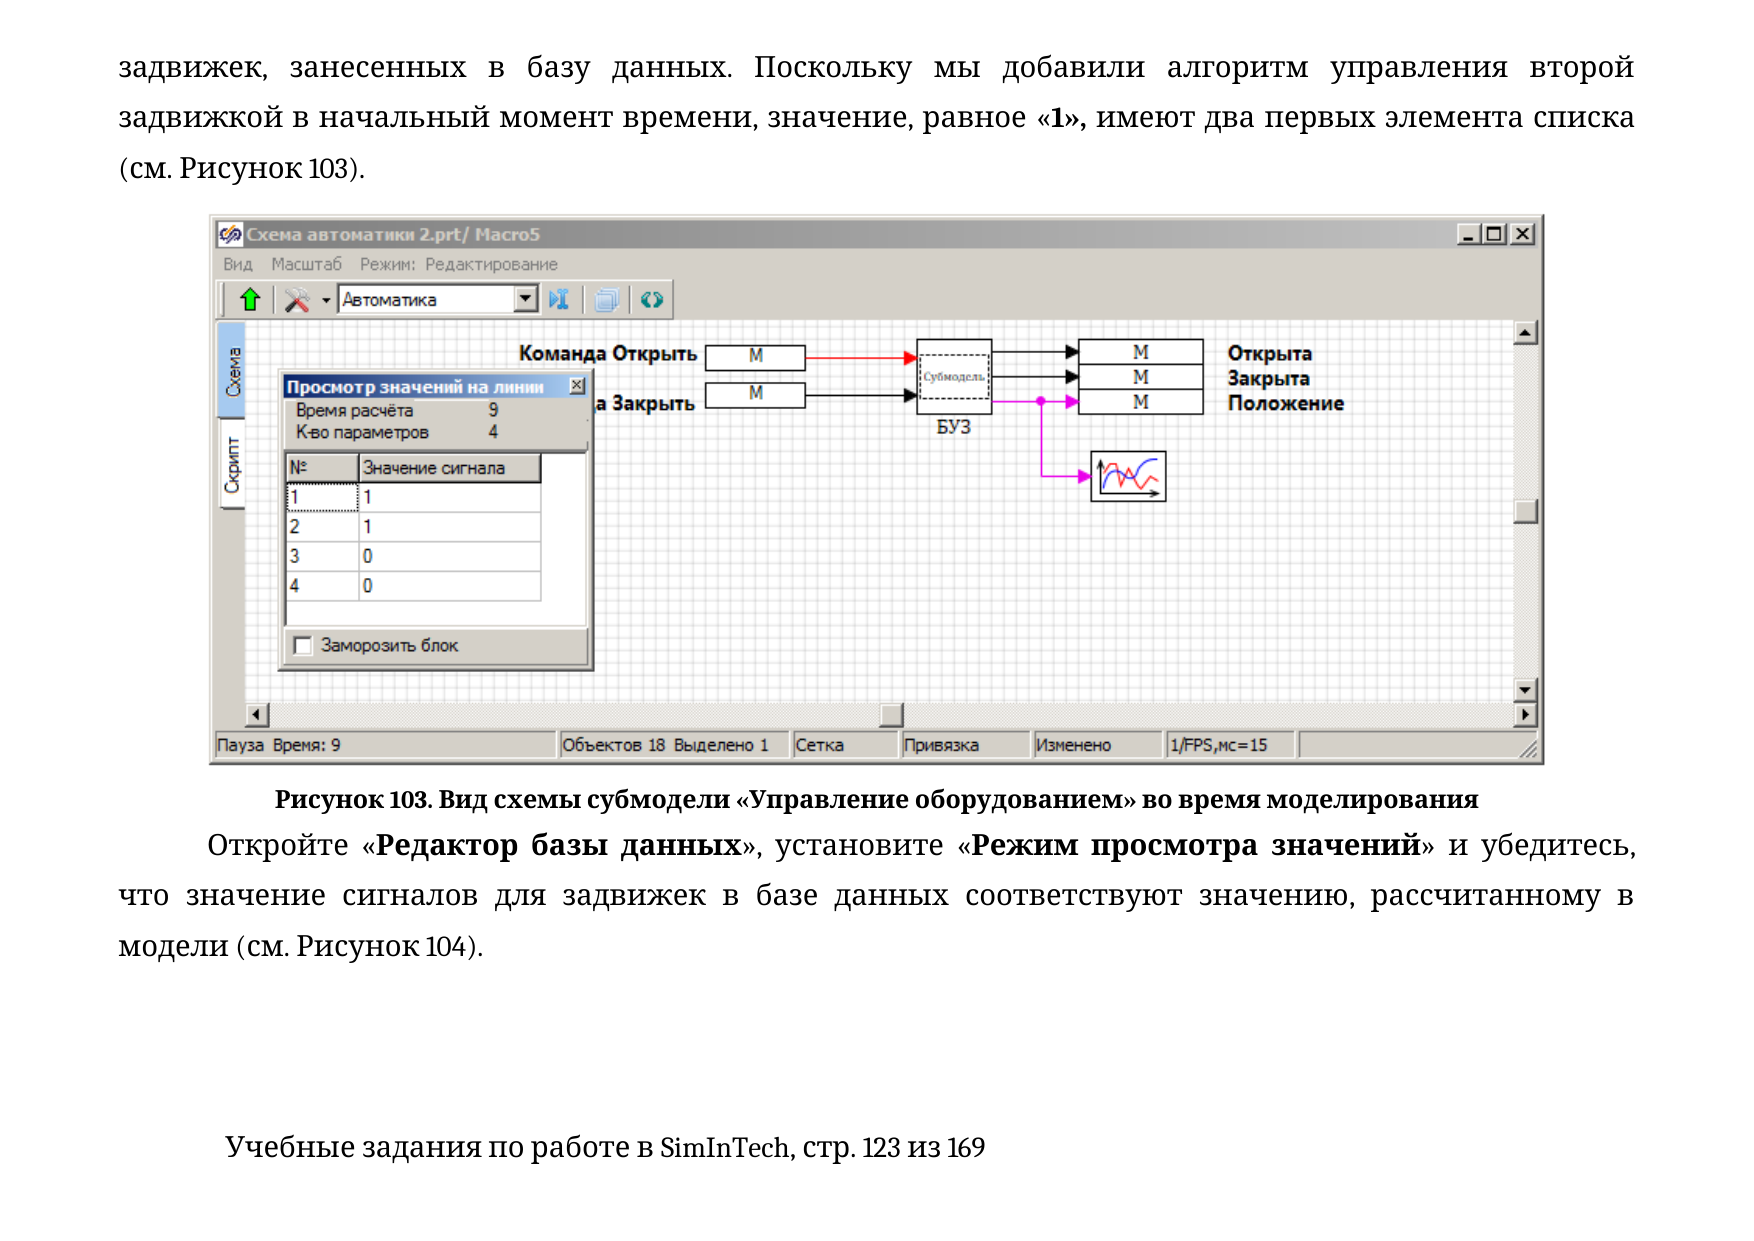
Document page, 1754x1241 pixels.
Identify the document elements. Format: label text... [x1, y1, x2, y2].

picture [200, 202, 1554, 770]
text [118, 51, 1636, 185]
